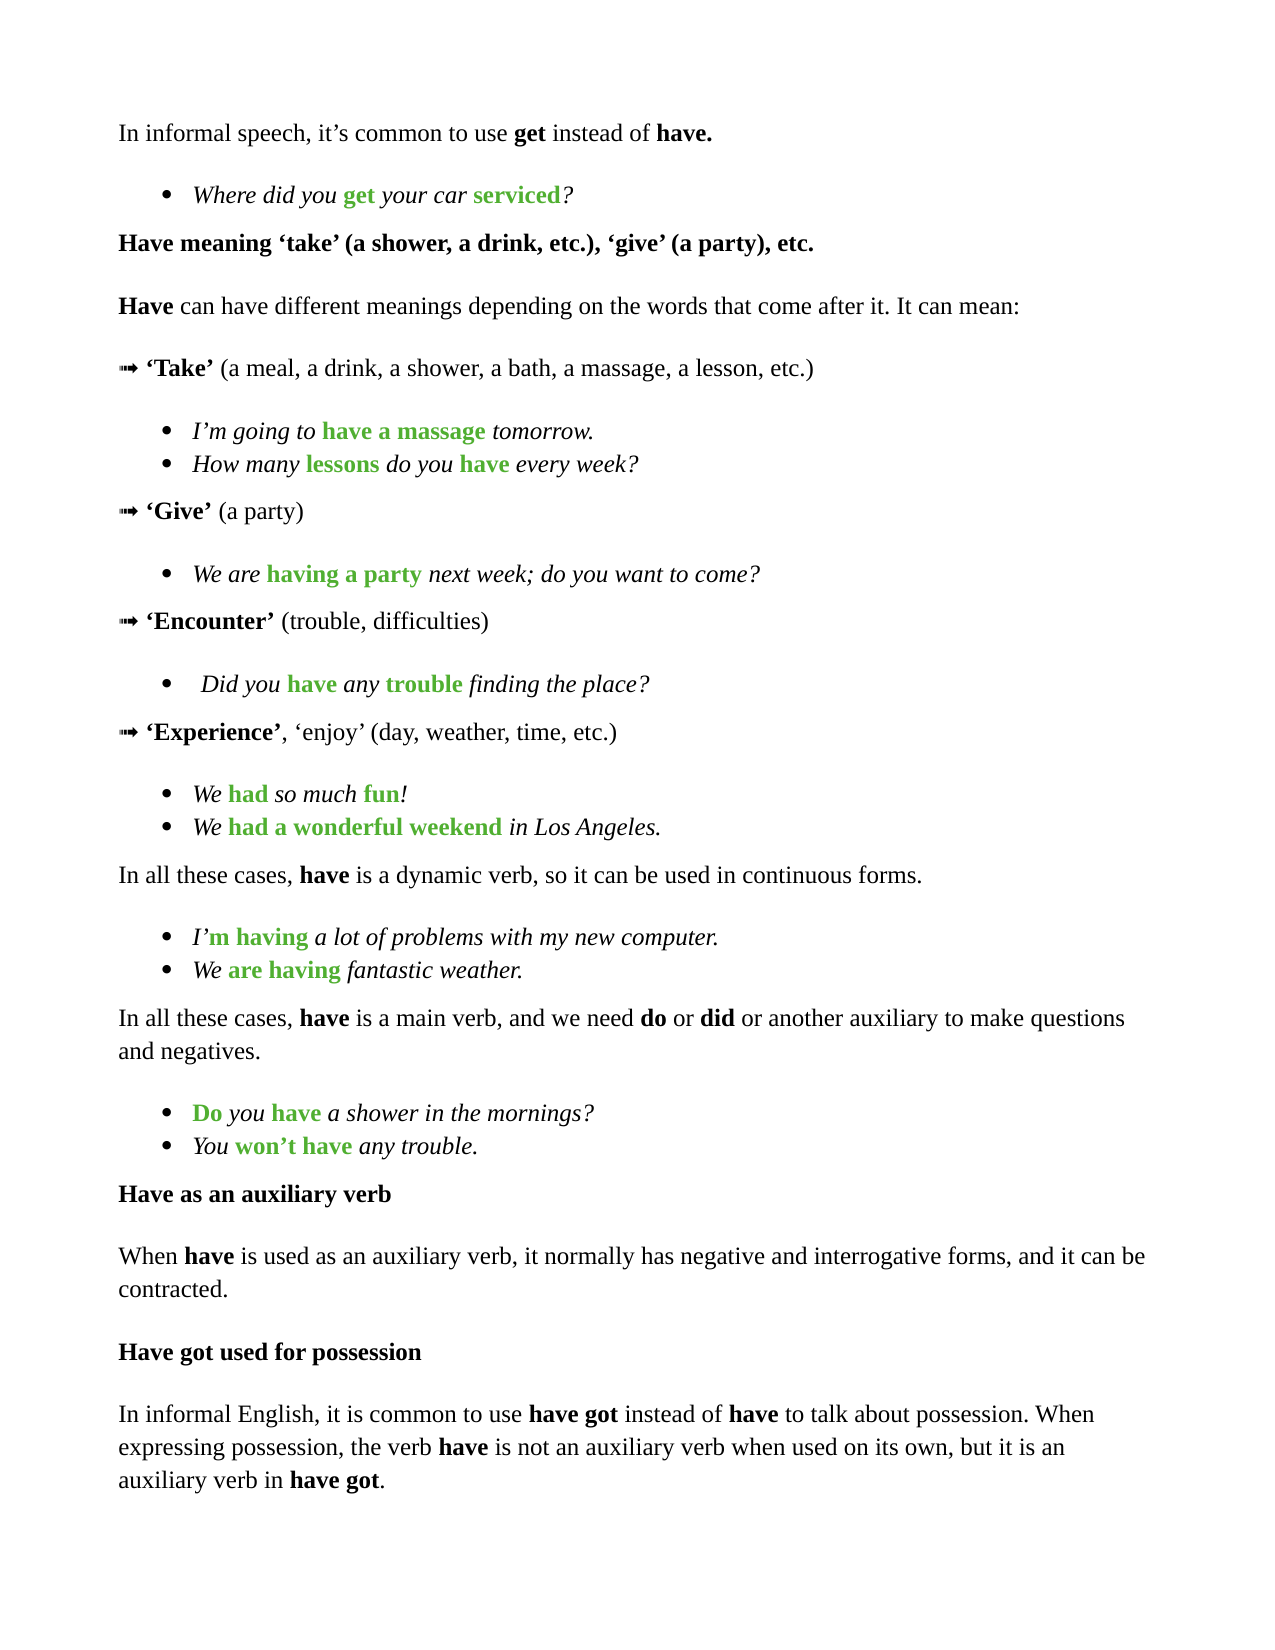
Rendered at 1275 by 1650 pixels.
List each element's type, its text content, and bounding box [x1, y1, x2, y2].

text In all these cases, have is a main verb, and we need do or did or another auxiliary to make questions and negatives. [118, 1003, 1157, 1064]
list Where did you get your car serviced? [162, 181, 1157, 209]
text In informal English, it is common to use have got instead of have to talk about possession. When expressing possession, the verb have is not an auxiliary verb when used on its own, but it is an auxiliary verb in have got. [118, 1399, 1157, 1494]
text ➟ ‘Encounter’ (trouble, difficulties) [118, 606, 1157, 635]
list How many lessons do you have every week? [162, 449, 1157, 477]
list Did you have any trouble finding the place? [162, 669, 1157, 698]
list You won’t have any trouble. [162, 1131, 1157, 1160]
text When have is used as an auxiliary verb, it normally has negative and interrogative forms, and it can be contracted. [118, 1241, 1157, 1303]
list We are having fantastic weather. [162, 955, 1157, 984]
list I’m having a lot of problems with my new computer. [162, 922, 1157, 951]
subtitle Have as an auxiliary verb [118, 1179, 1157, 1208]
list Do you have a shower in the mornings? [162, 1098, 1157, 1127]
list I’m going to have a massage tomorrow. [162, 416, 1157, 444]
list We had so much fun! [162, 779, 1157, 808]
text ➟ ‘Take’ (a meal, a drink, a shower, a bath, a massage, a lesson, etc.) [118, 353, 1157, 382]
text In all these cases, have is a dynamic verb, so it can be used in continuous forms. [118, 860, 1157, 888]
subtitle Have got used for possession [118, 1337, 1157, 1366]
subtitle Have meaning ‘take’ (a shower, a drink, etc.), ‘give’ (a party), etc. [118, 228, 1157, 257]
text In informal speech, it’s common to use get instead of have. [118, 118, 1157, 147]
text Have can have different meanings depending on the words that come after it. It can mean: [118, 291, 1157, 319]
list We are having a party next week; do you want to come? [162, 559, 1157, 588]
text ➟ ‘Give’ (a party) [118, 496, 1157, 525]
list We had a wonderful weekend in Los Angeles. [162, 812, 1157, 841]
text ➟ ‘Experience’, ‘enjoy’ (day, weather, time, etc.) [118, 717, 1157, 745]
